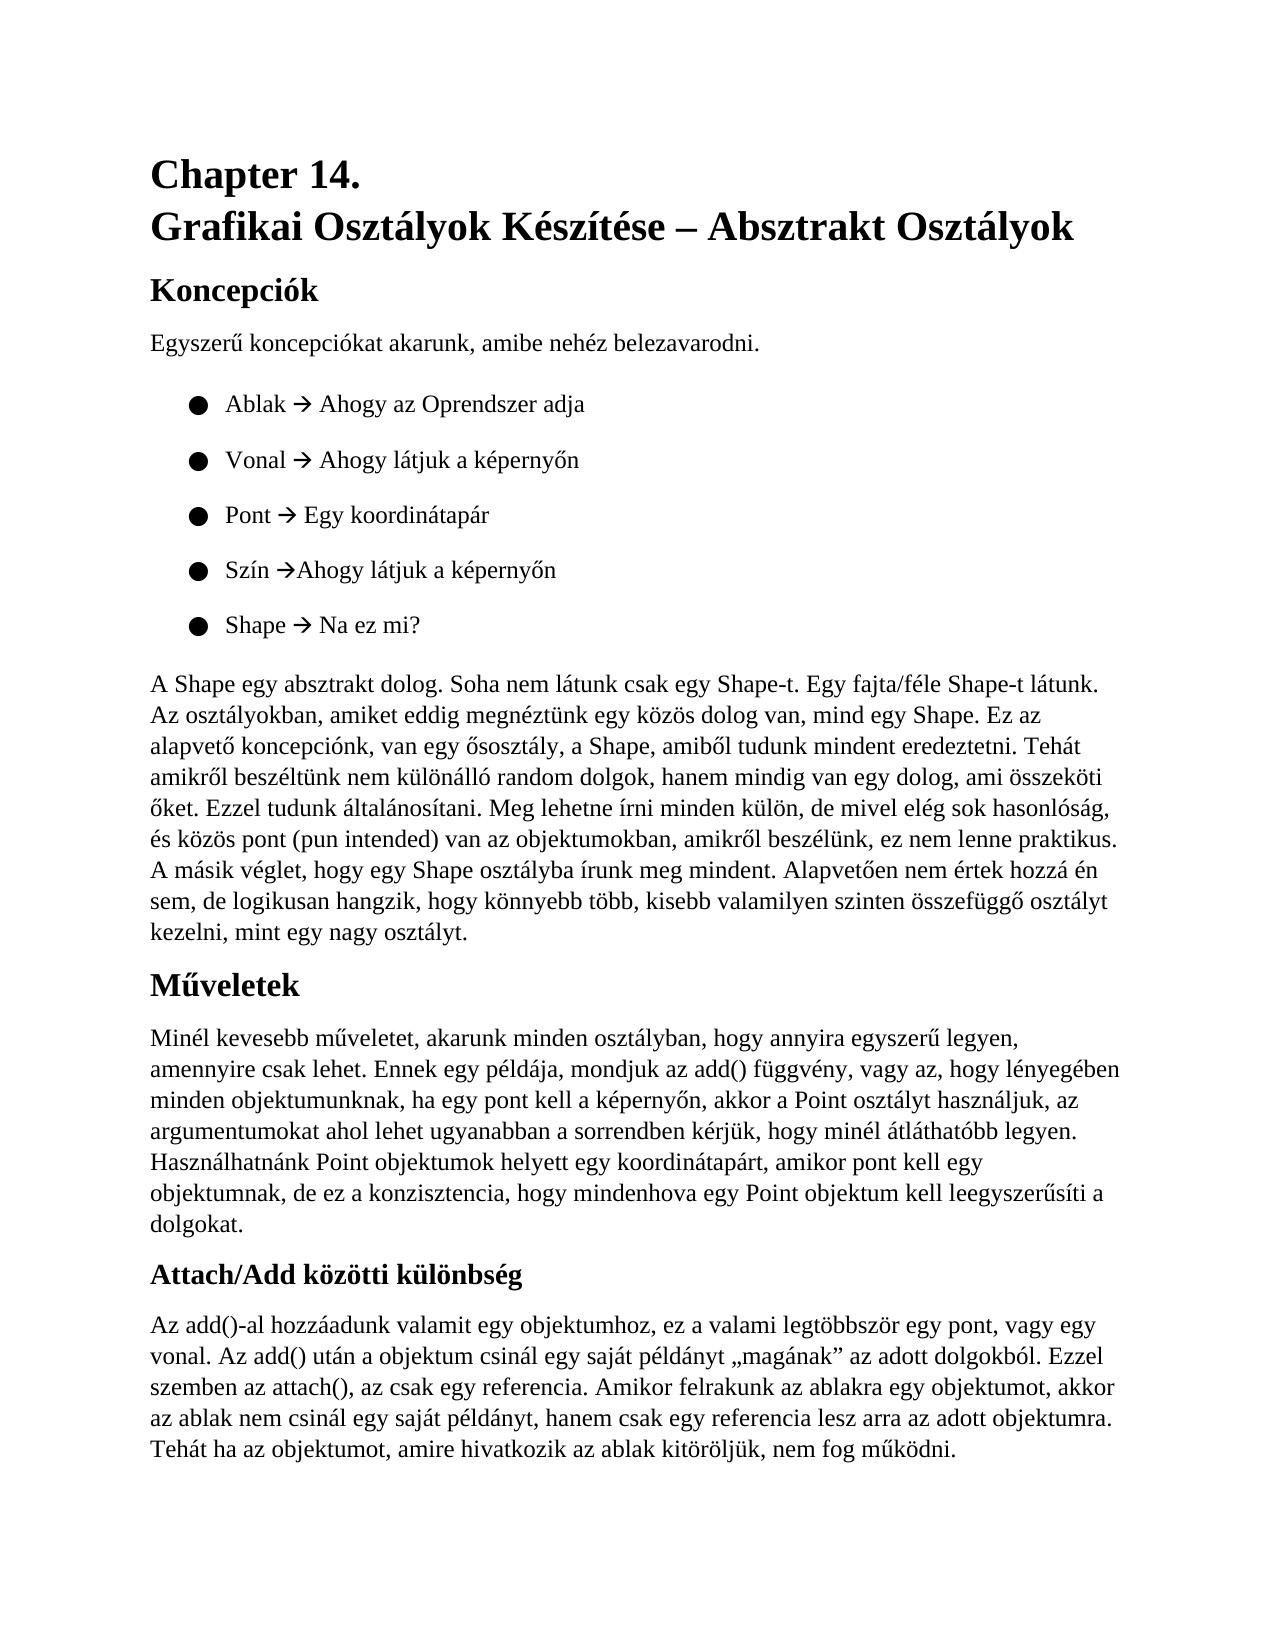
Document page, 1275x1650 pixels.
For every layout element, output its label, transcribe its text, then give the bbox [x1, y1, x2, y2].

text Műveletek [150, 965, 1125, 1003]
list Ablak 🡪 Ahogy az Oprendszer adja [187, 376, 1125, 427]
list Pont 🡪 Egy koordinátapár [187, 486, 1125, 538]
text Egyszerű koncepciókat akarunk, amibe nehéz belezavarodni. [150, 328, 1125, 357]
list Vonal 🡪 Ahogy látjuk a képernyőn [187, 431, 1125, 482]
text Koncepciók [150, 270, 1125, 308]
list Szín 🡪Ahogy látjuk a képernyőn [187, 542, 1125, 593]
text Az add()-al hozzáadunk valamit egy objektumhoz, ez a valami legtöbbször egy pont, vagy egy vonal. Az add() után a objektum csinál egy saját példányt „magának” az adott dolgokból. Ezzel szemben az attach(), az csak egy referencia. Amikor felrakunk az ablakra egy objektumot, akkor az ablak nem csinál egy saját példányt, hanem csak egy referencia lesz arra az adott objektumra. Tehát ha az objektumot, amire hivatkozik az ablak kitöröljük, nem fog működni. [150, 1310, 1125, 1463]
text Attach/Add közötti különbség [150, 1257, 1125, 1291]
list Shape 🡪 Na ez mi? [187, 597, 1125, 648]
text Minél kevesebb műveletet, akarunk minden osztályban, hogy annyira egyszerű legyen, amennyire csak lehet. Ennek egy példája, mondjuk az add() függvény, vagy az, hogy lényegében minden objektumunknak, ha egy pont kell a képernyőn, akkor a Point osztályt használjuk, az argumentumokat ahol lehet ugyanabban a sorrendben kérjük, hogy minél átláthatóbb legyen. Használhatnánk Point objektumok helyett egy koordinátapárt, amikor pont kell egy objektumnak, de ez a konzisztencia, hogy mindenhova egy Point objektum kell leegyszerűsíti a dolgokat. [150, 1023, 1125, 1238]
text A Shape egy absztrakt dolog. Soha nem látunk csak egy Shape-t. Egy fajta/féle Shape-t látunk. Az osztályokban, amiket eddig megnéztünk egy közös dolog van, mind egy Shape. Ez az alapvető koncepciónk, van egy ősosztály, a Shape, amiből tudunk mindent eredeztetni. Tehát amikről beszéltünk nem különálló random dolgok, hanem mindig van egy dolog, ami összeköti őket. Ezzel tudunk általánosítani. Meg lehetne írni minden külön, de mivel elég sok hasonlóság, és közös pont (pun intended) van az objektumokban, amikről beszélünk, ez nem lenne praktikus. A másik véglet, hogy egy Shape osztályba írunk meg mindent. Alapvetően nem értek hozzá én sem, de logikusan hangzik, hogy könnyebb több, kisebb valamilyen szinten összefüggő osztályt kezelni, mint egy nagy osztályt. [150, 669, 1125, 946]
text Chapter 14. Grafikai Osztályok Készítése – Absztrakt Osztályok [150, 150, 1125, 249]
